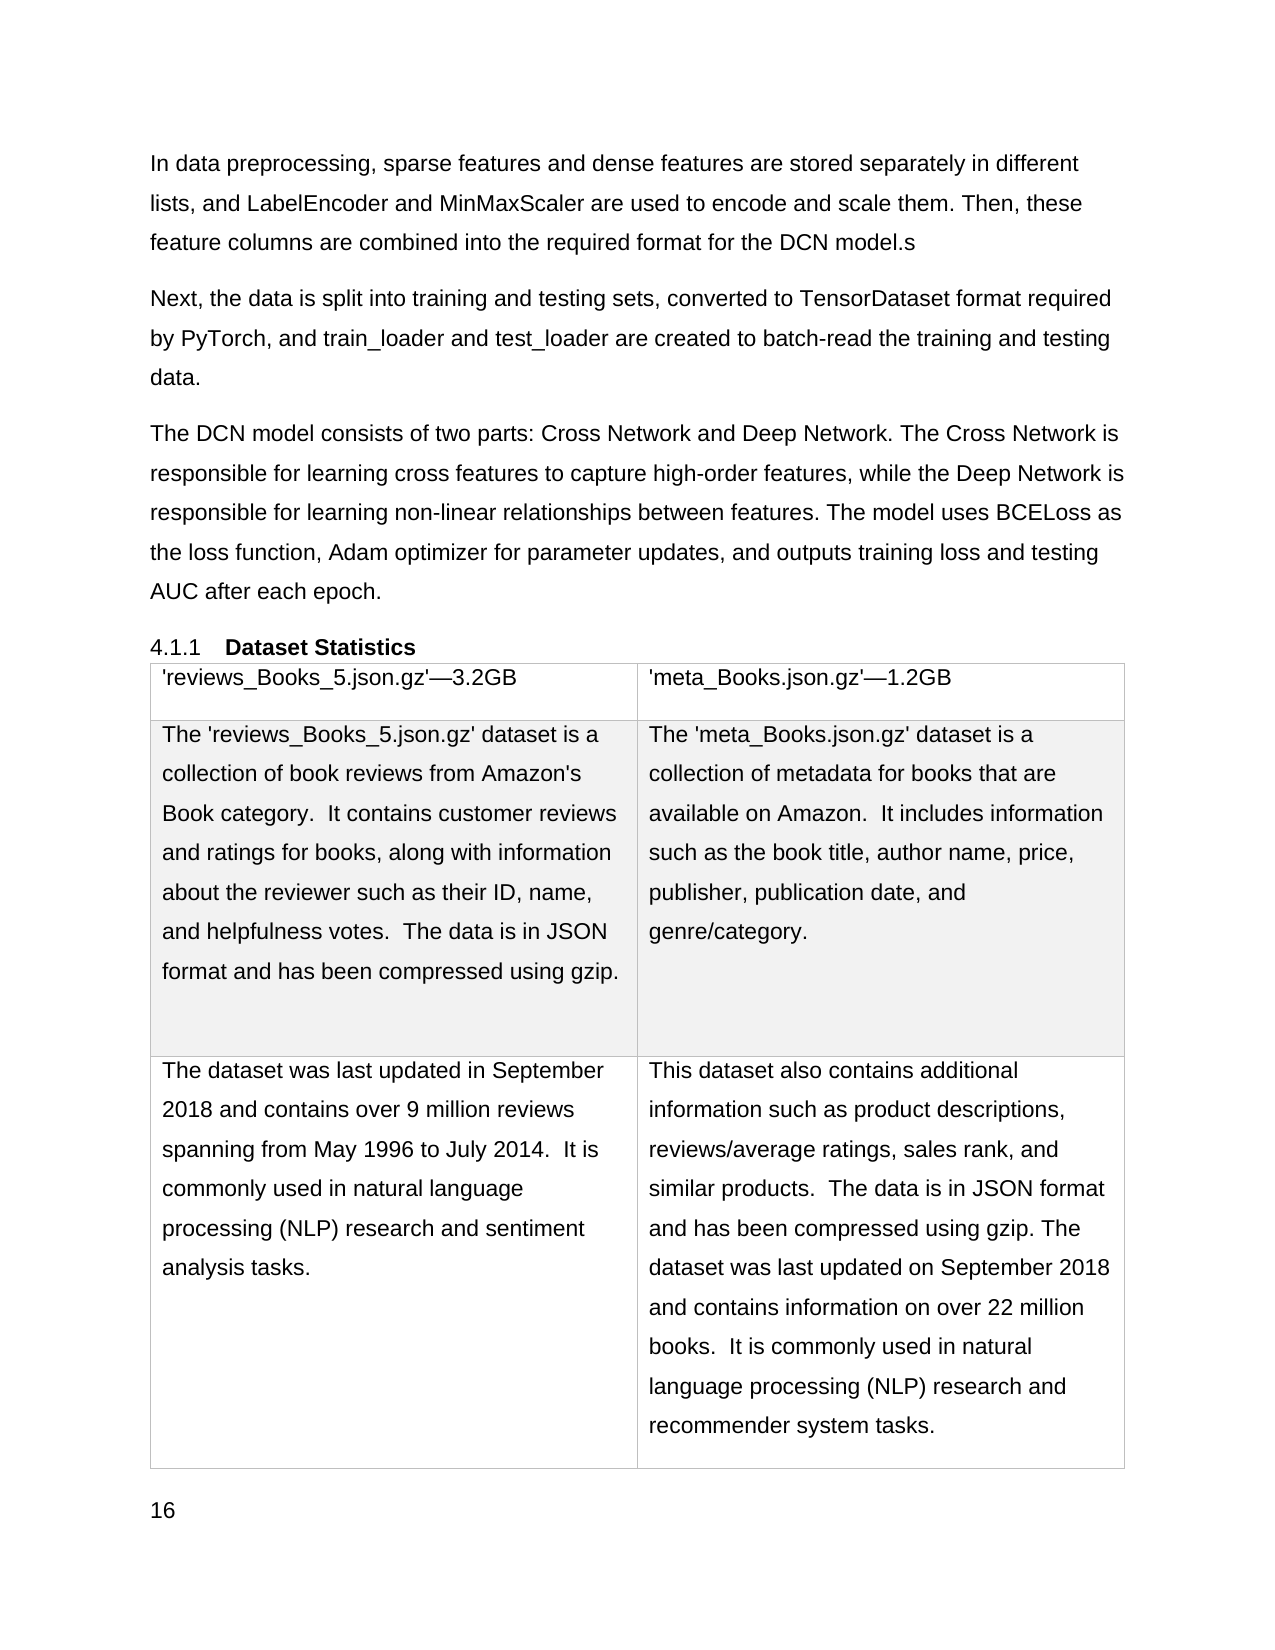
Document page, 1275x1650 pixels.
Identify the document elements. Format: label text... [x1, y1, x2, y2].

table_cell The 'reviews_Books_5.json.gz' dataset is a collection of book reviews from Amazon's Book category. It contains customer reviews and ratings for books, along with information about the reviewer such as their ID, name, and helpfulness votes. The data is in JSON format and has been compressed using gzip. [151, 721, 637, 1056]
table_header 'reviews_Books_5.json.gz'—3.2GB [151, 664, 637, 720]
table_cell The 'meta_Books.json.gz' dataset is a collection of metadata for books that are available on Amazon. It includes information such as the book title, author name, price, publisher, publication date, and genre/category. [638, 721, 1124, 1056]
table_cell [151, 1057, 637, 1468]
table_header 'meta_Books.json.gz'—1.2GB [638, 664, 1124, 720]
text Next, the data is split into training and testing sets, converted to TensorDataset format required by PyTorch, and train_loader and test_loader are created to batch-read the training and testing data. [150, 285, 1125, 390]
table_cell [638, 1057, 1124, 1468]
subtitle Dataset Statistics [150, 634, 1125, 661]
text In data preprocessing, sparse features and dense features are stored separately in different lists, and LabelEncoder and MinMaxScaler are used to encode and scale them. Then, these feature columns are combined into the required format for the DCN model.s [150, 150, 1125, 255]
text The DCN model consists of two parts: Cross Network and Deep Network. The Cross Network is responsible for learning cross features to capture high-order features, while the Deep Network is responsible for learning non-linear relationships between features. The model uses BCELoss as the loss function, Adam optimizer for parameter updates, and outputs training loss and testing AUC after each epoch. [150, 420, 1125, 604]
